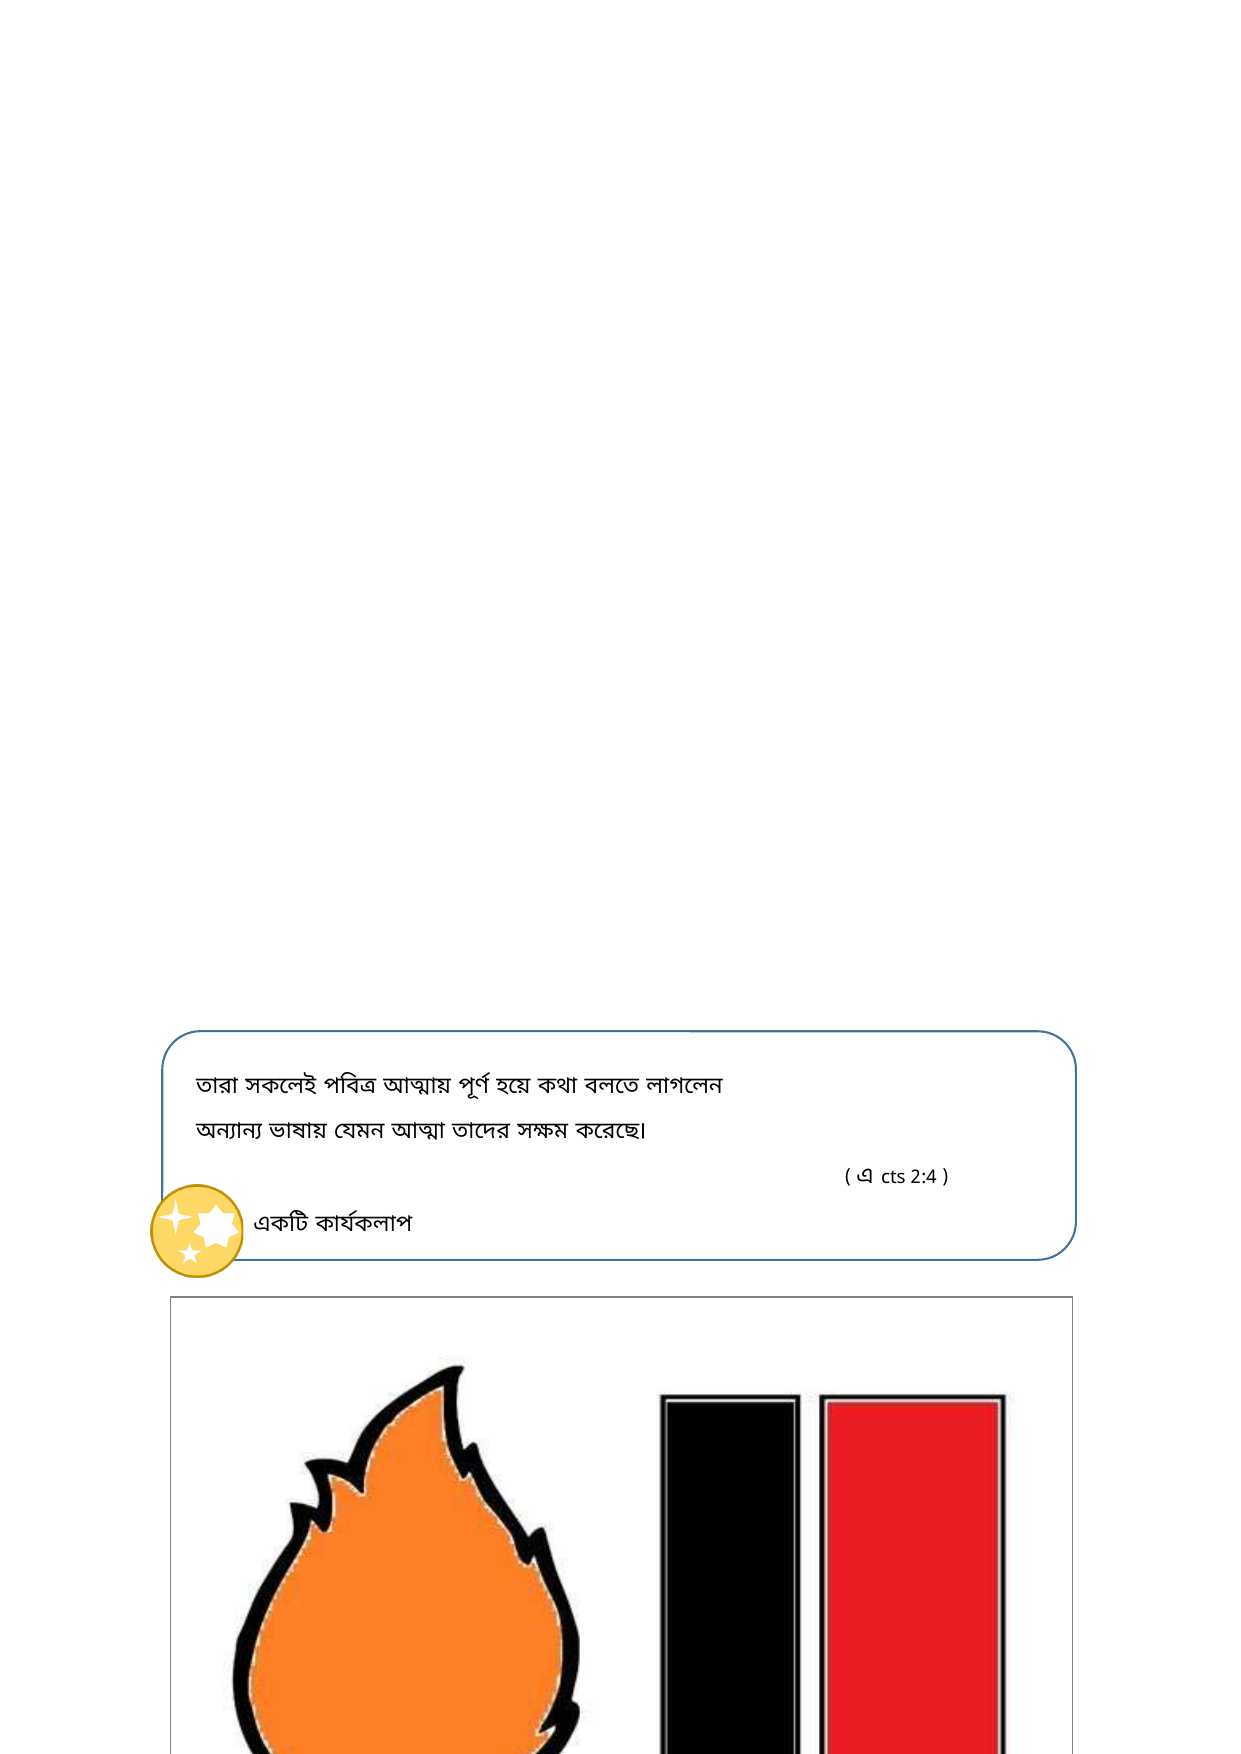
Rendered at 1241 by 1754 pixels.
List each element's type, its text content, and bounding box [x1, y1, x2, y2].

text ( এ cts 2:4 ) [150, 1163, 1090, 1192]
text একটি কার্যকলাপ [244, 1211, 1090, 1237]
text অন্যান্য ভাষায় যেমন আত্মা তাদের সক্ষম করেছে। [150, 1117, 1090, 1144]
text তারা সকলেই পবিত্র আত্মায় পূর্ণ হয়ে কথা বলতে লাগলেন [150, 1072, 1090, 1098]
picture [171, 1298, 1072, 1754]
picture [150, 1184, 244, 1278]
